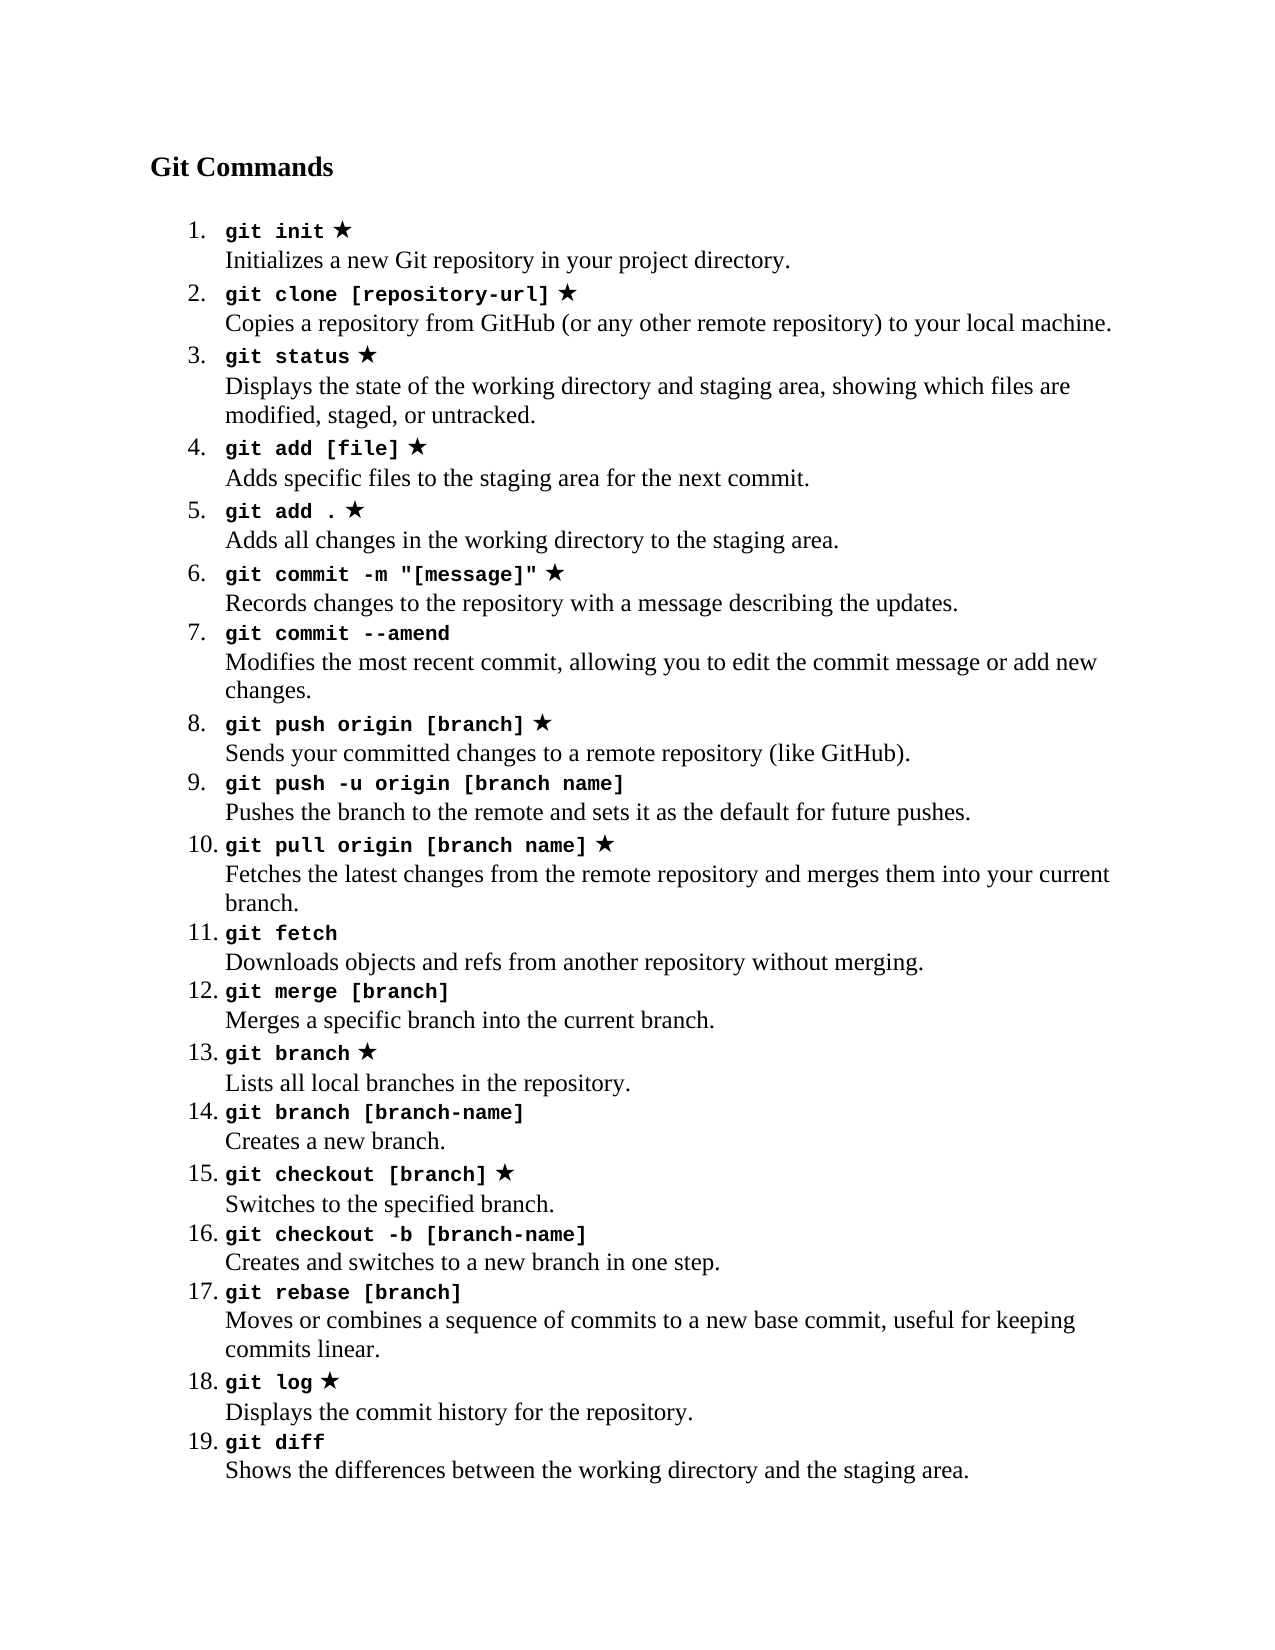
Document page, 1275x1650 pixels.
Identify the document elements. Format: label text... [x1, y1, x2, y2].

list git status ★ Displays the state of the working directory and staging area, showing which files are modified, staged, or untracked. [187, 337, 1125, 429]
list git clone [repository-url] ★ Copies a repository from GitHub (or any other remote repository) to your local machine. [187, 274, 1125, 337]
text Git Commands [150, 150, 1125, 182]
list git pull origin [branch name] ★ Fetches the latest changes from the remote repository and merges them into your current branch. [187, 825, 1125, 917]
list git branch ★ Lists all local branches in the repository. [187, 1034, 1125, 1096]
list git init ★ Initializes a new Git repository in your project directory. [187, 212, 1125, 274]
list git fetch Downloads objects and refs from another repository without merging. [187, 917, 1125, 975]
list git add . ★ Adds all changes in the working directory to the staging area. [187, 492, 1125, 554]
list git push origin [branch] ★ Sends your committed changes to a remote repository (like GitHub). [187, 704, 1125, 767]
list git commit -m "[message]" ★ Records changes to the repository with a message describing the updates. [187, 554, 1125, 617]
list git add [file] ★ Adds specific files to the staging area for the next commit. [187, 429, 1125, 492]
list git branch [branch-name] Creates a new branch. [187, 1096, 1125, 1155]
list git rebase [branch] Moves or combines a sequence of commits to a new base commit, useful for keeping commits linear. [187, 1276, 1125, 1363]
list git push -u origin [branch name] Pushes the branch to the remote and sets it as the default for future pushes. [187, 767, 1125, 825]
list git diff Shows the differences between the working directory and the staging area. [187, 1426, 1125, 1484]
list git checkout -b [branch-name] Creates and switches to a new branch in one step. [187, 1218, 1125, 1276]
list git merge [branch] Merges a specific branch into the current branch. [187, 975, 1125, 1034]
list git log ★ Displays the commit history for the repository. [187, 1363, 1125, 1426]
list git commit --amend Modifies the most recent commit, allowing you to edit the commit message or add new changes. [187, 617, 1125, 704]
list git checkout [branch] ★ Switches to the specified branch. [187, 1155, 1125, 1218]
